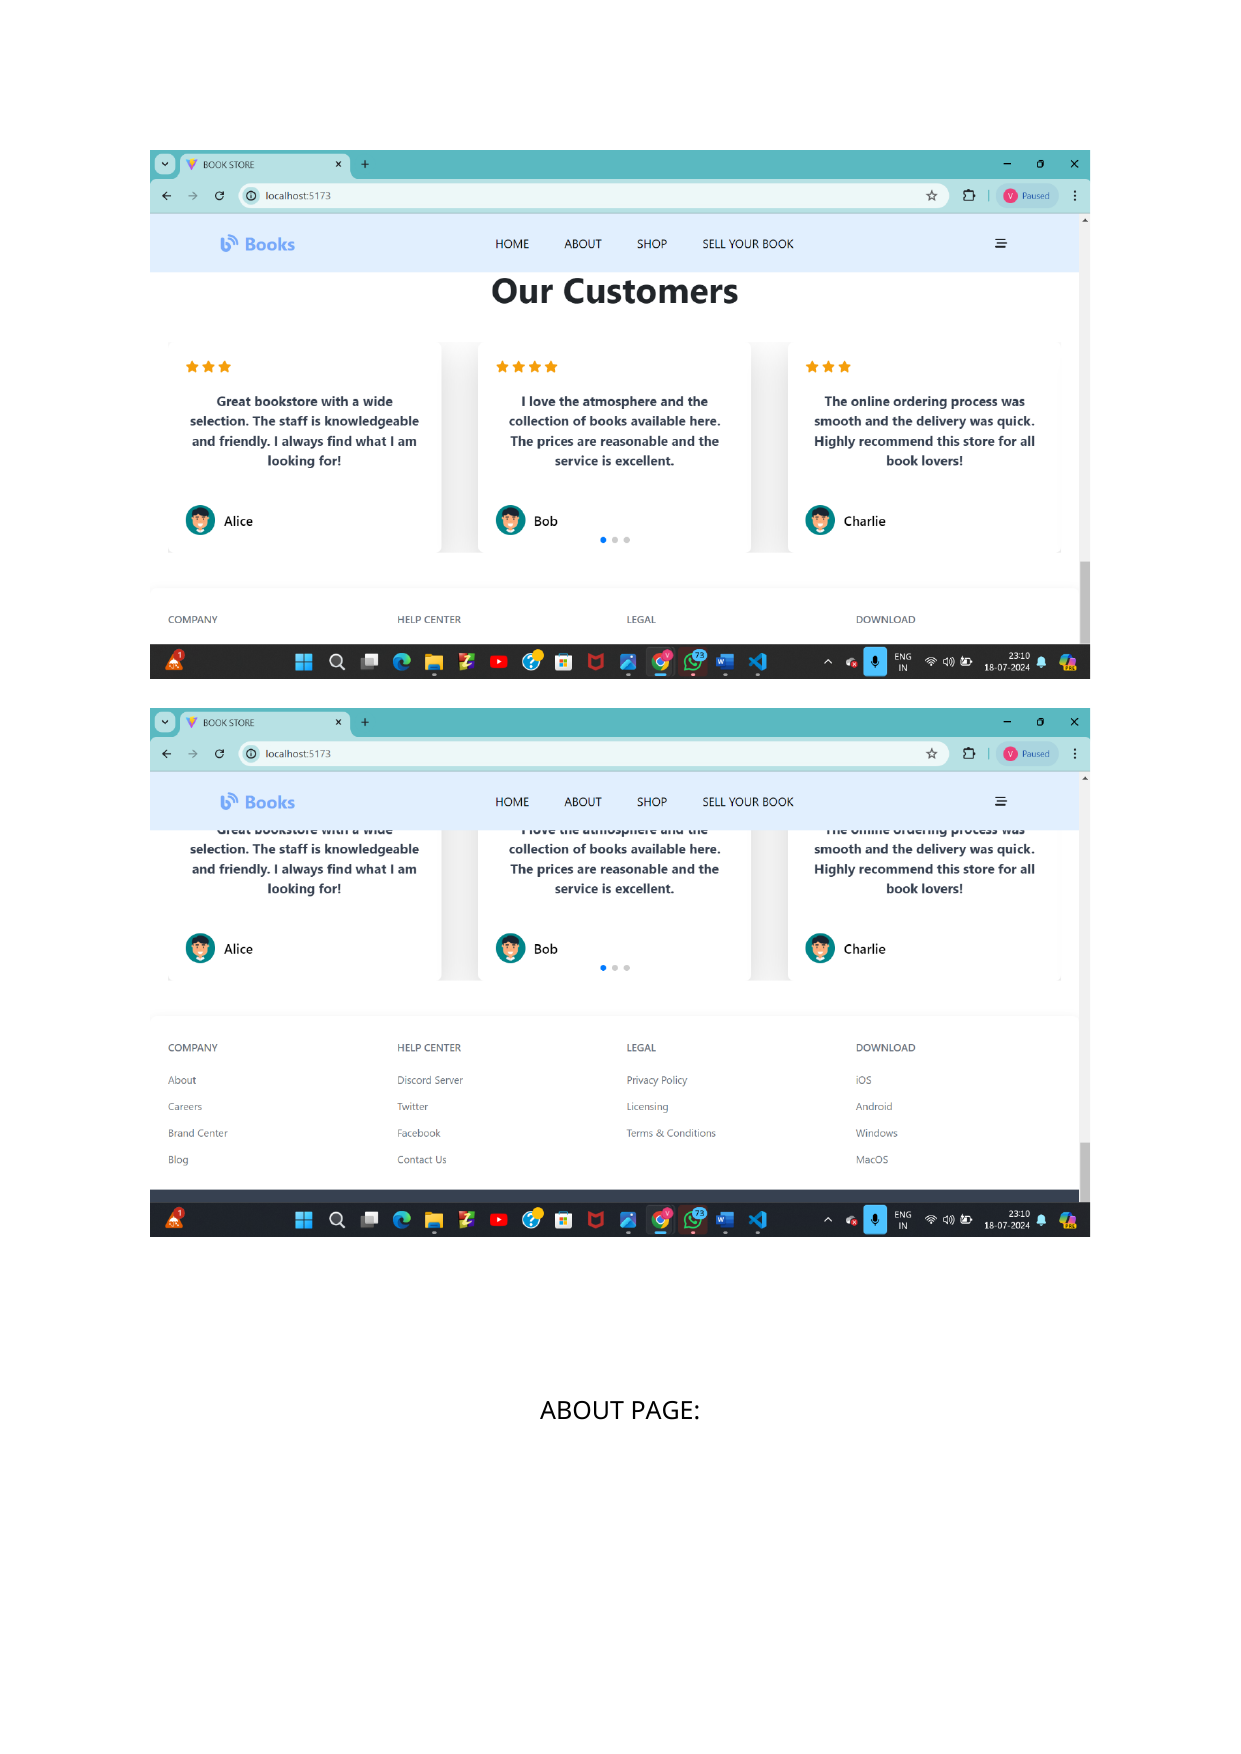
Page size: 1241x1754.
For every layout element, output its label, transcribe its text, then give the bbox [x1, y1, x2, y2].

picture [150, 708, 1091, 1237]
text ABOUT PAGE: [150, 1392, 1090, 1427]
picture [150, 150, 1091, 679]
